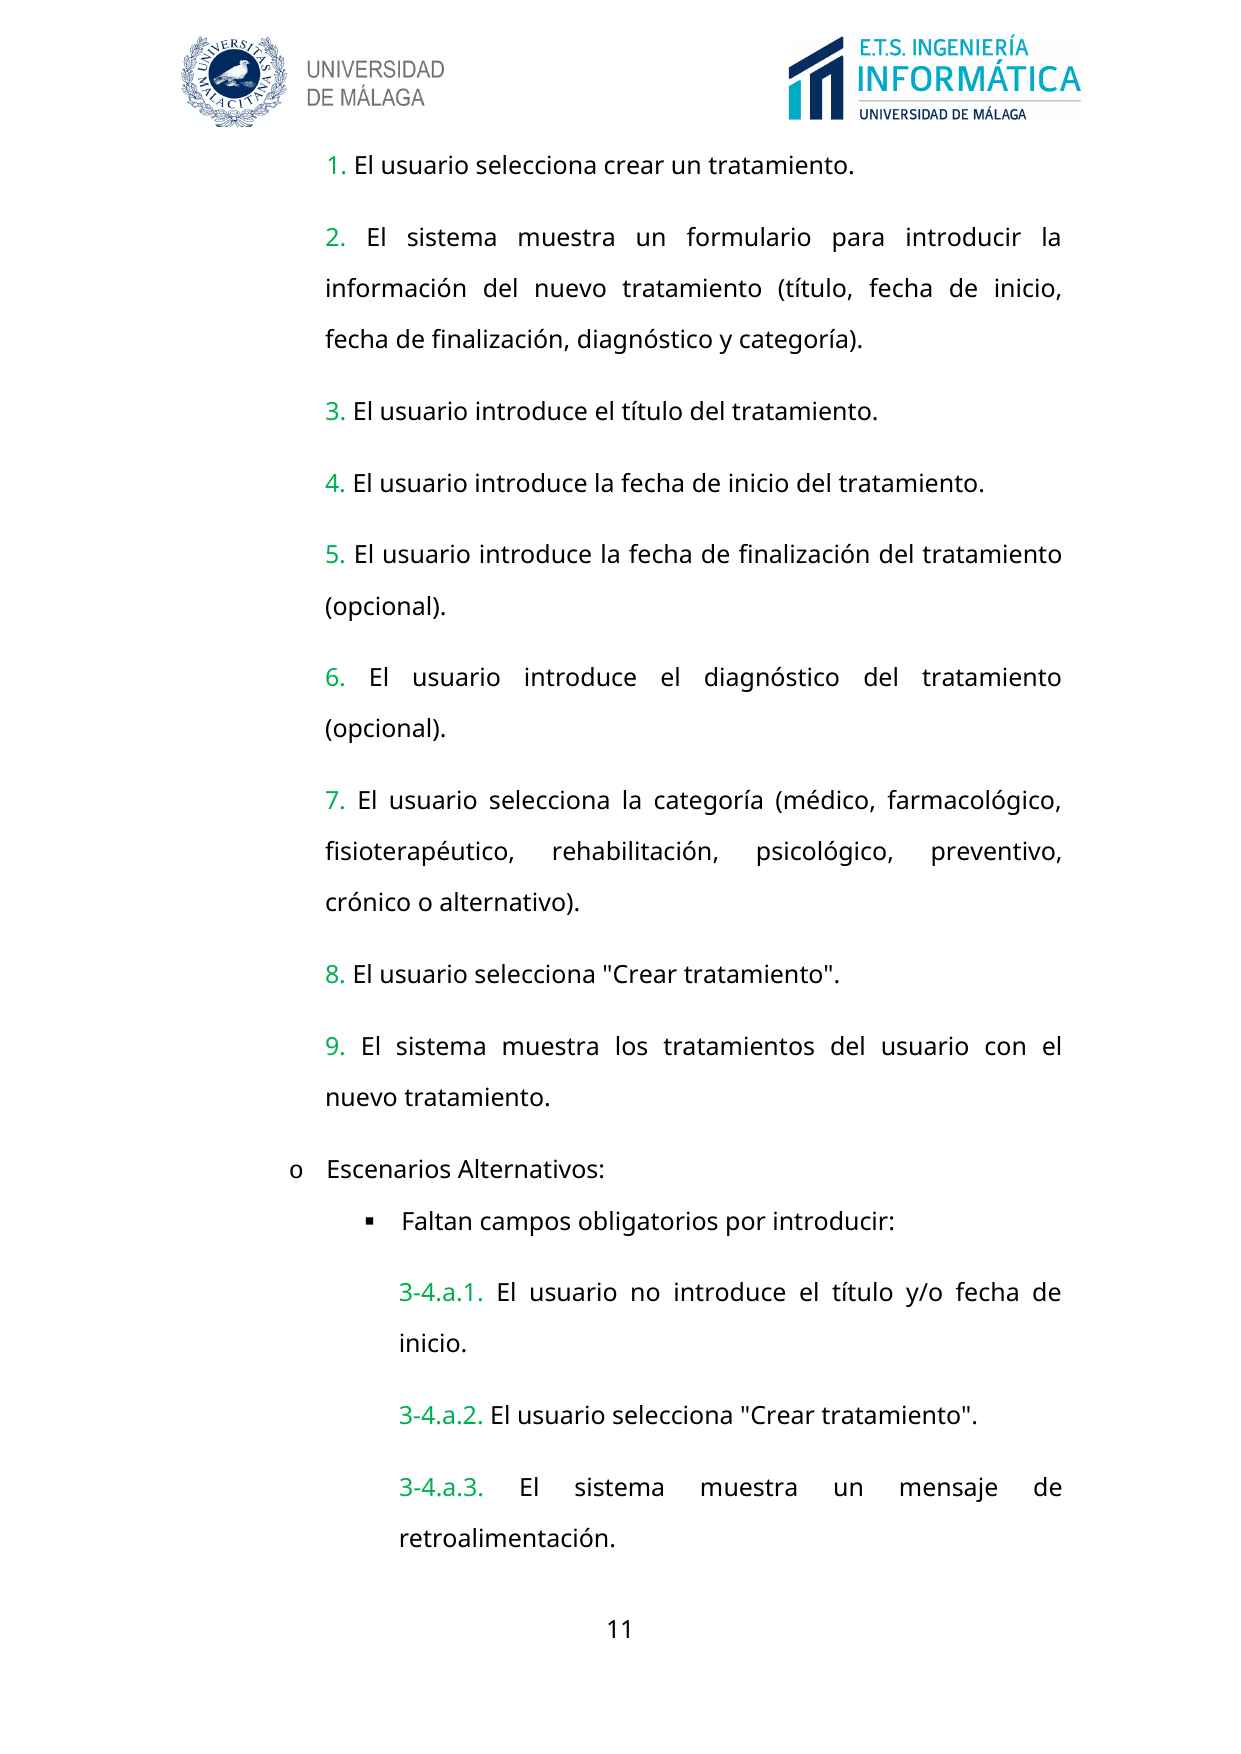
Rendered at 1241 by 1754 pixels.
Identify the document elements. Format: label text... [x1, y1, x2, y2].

picture [786, 34, 1083, 122]
text 3-4.a.1. El usuario no introduce el título y/o fecha de inicio. [398, 1275, 1063, 1360]
picture [180, 35, 477, 127]
text 3-4.a.2. El usuario selecciona "Crear tratamiento". [398, 1398, 1063, 1432]
text 8. El usuario selecciona "Crear tratamiento". [325, 957, 1063, 991]
text 9. El sistema muestra los tratamientos del usuario con el nuevo tratamiento. [325, 1029, 1063, 1114]
list Escenarios Alternativos: [288, 1152, 1063, 1186]
text 3. El usuario introduce el título del tratamiento. [325, 393, 1063, 427]
list 1. El usuario selecciona crear un tratamiento. [326, 148, 1063, 182]
text 6. El usuario introduce el diagnóstico del tratamiento (opcional). [325, 660, 1063, 745]
text 4. El usuario introduce la fecha de inicio del tratamiento. [325, 465, 1063, 499]
text 2. El sistema muestra un formulario para introducir la información del nuevo tratamiento (título, fecha de inicio, fecha de finalización, diagnóstico y categoría). [325, 219, 1063, 356]
text 7. El usuario selecciona la categoría (médico, farmacológico, fisioterapéutico, rehabilitación, psicológico, preventivo, crónico o alternativo). [325, 783, 1063, 919]
text 5. El usuario introduce la fecha de finalización del tratamiento (opcional). [325, 537, 1063, 622]
list Faltan campos obligatorios por introducir: [363, 1203, 1063, 1237]
text 3-4.a.3. El sistema muestra un mensaje de retroalimentación. [398, 1470, 1063, 1555]
